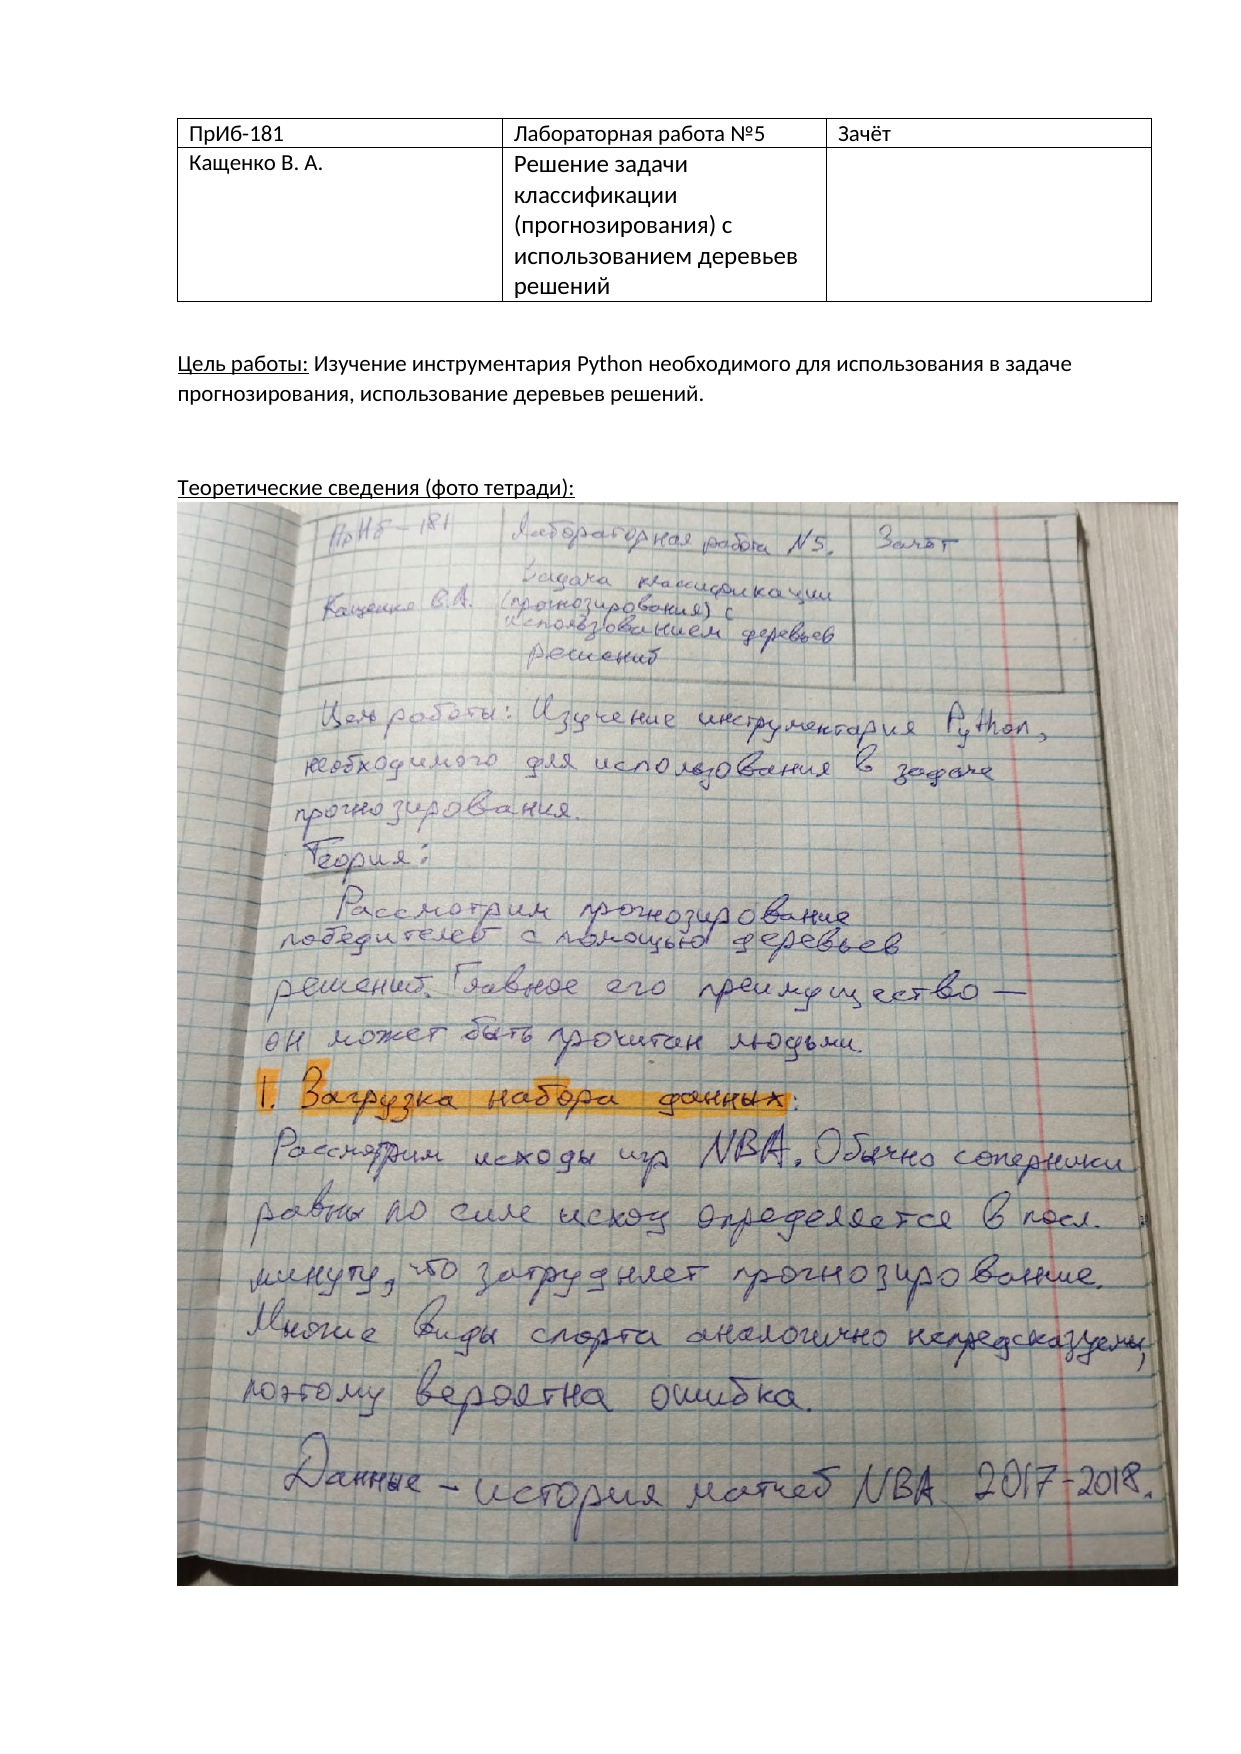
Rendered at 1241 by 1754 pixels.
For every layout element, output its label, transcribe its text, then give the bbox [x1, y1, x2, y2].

table_cell Решение задачи классификации (прогнозирования) с использованием деревьев решений [503, 148, 826, 301]
text Цель работы: Изучение инструментария Python необходимого для использования в задаче прогнозирования, использование деревьев решений. [177, 349, 1152, 407]
table_header Лабораторная работа №5 [503, 119, 826, 147]
text Теоретические сведения (фото тетради): [177, 473, 1152, 502]
table_header Зачёт [827, 119, 1151, 147]
picture [177, 502, 1179, 1586]
table_header ПрИб-181 [178, 119, 502, 147]
table_cell Кащенко В. А. [178, 148, 502, 301]
table_cell [827, 148, 1151, 301]
